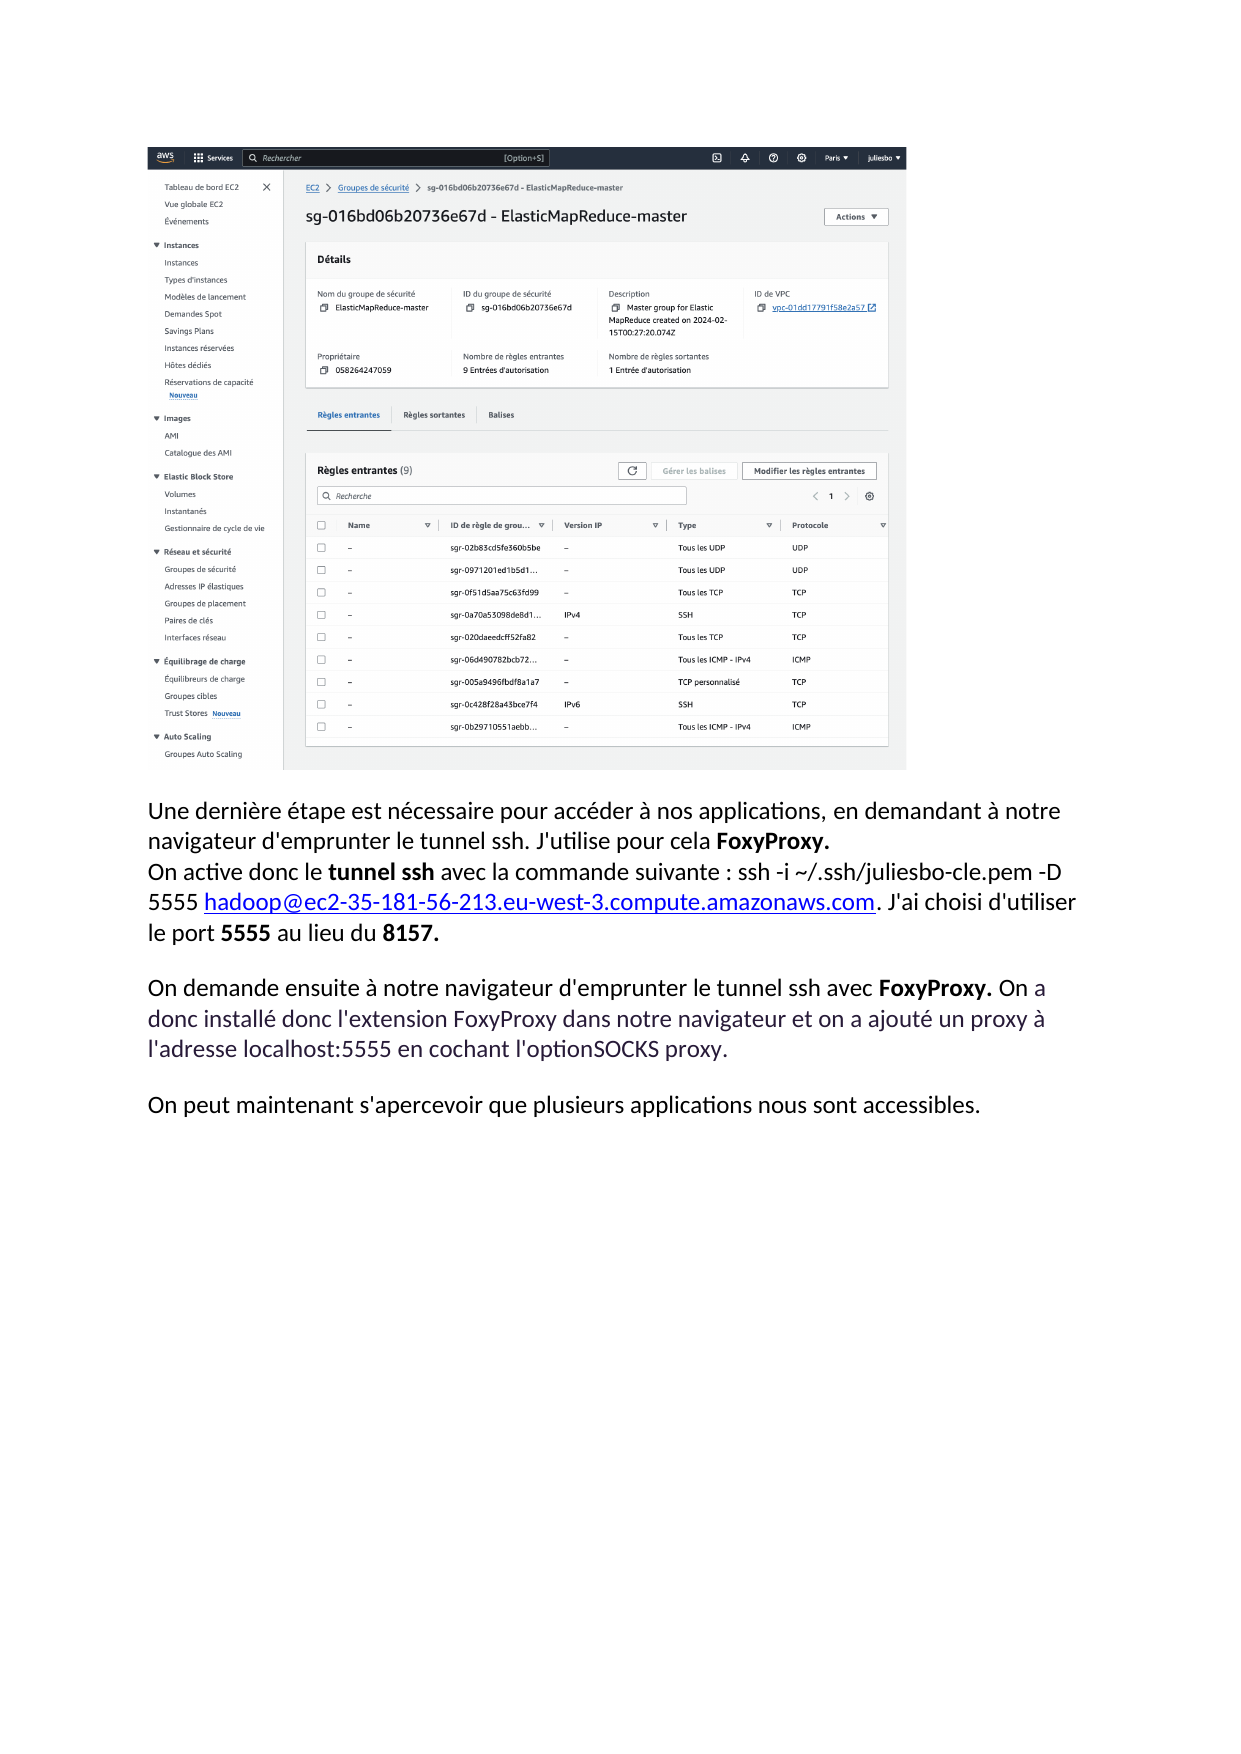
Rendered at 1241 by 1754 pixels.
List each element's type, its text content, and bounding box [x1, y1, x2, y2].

text On demande ensuite à notre navigateur d'emprunter le tunnel ssh avec FoxyProxy. On a donc installé donc l'extension FoxyProxy dans notre navigateur et on a ajouté un proxy à l'adresse localhost:5555 en cochant l'optionSOCKS proxy. [593, 973, 1093, 1064]
text Une dernière étape est nécessaire pour accéder à nos applications, en demandant à notre navigateur d'emprunter le tunnel ssh. J'utilise pour cela FoxyProxy. [827, 795, 1093, 856]
text On active donc le tunnel ssh avec la commande suivante : ssh -i ~/.ssh/juliesbo-cle.pem -D 5555 hadoop@ec2-35-181-56-213.eu-west-3.compute.amazonaws.com. J'ai choisi d'utiliser le port 5555 au lieu du 8157. [148, 856, 1093, 948]
text On demande ensuite à notre navigateur d'emprunter le tunnel ssh avec FoxyProxy. On a donc installé donc l'extension FoxyProxy dans notre navigateur et on a ajouté un proxy à l'adresse localhost:5555 en cochant l'optionSOCKS proxy. [148, 973, 1028, 1003]
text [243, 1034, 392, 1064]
picture [147, 147, 907, 770]
text On peut maintenant s'apercevoir que plusieurs applications nous sont accessibles. [148, 1089, 1093, 1120]
